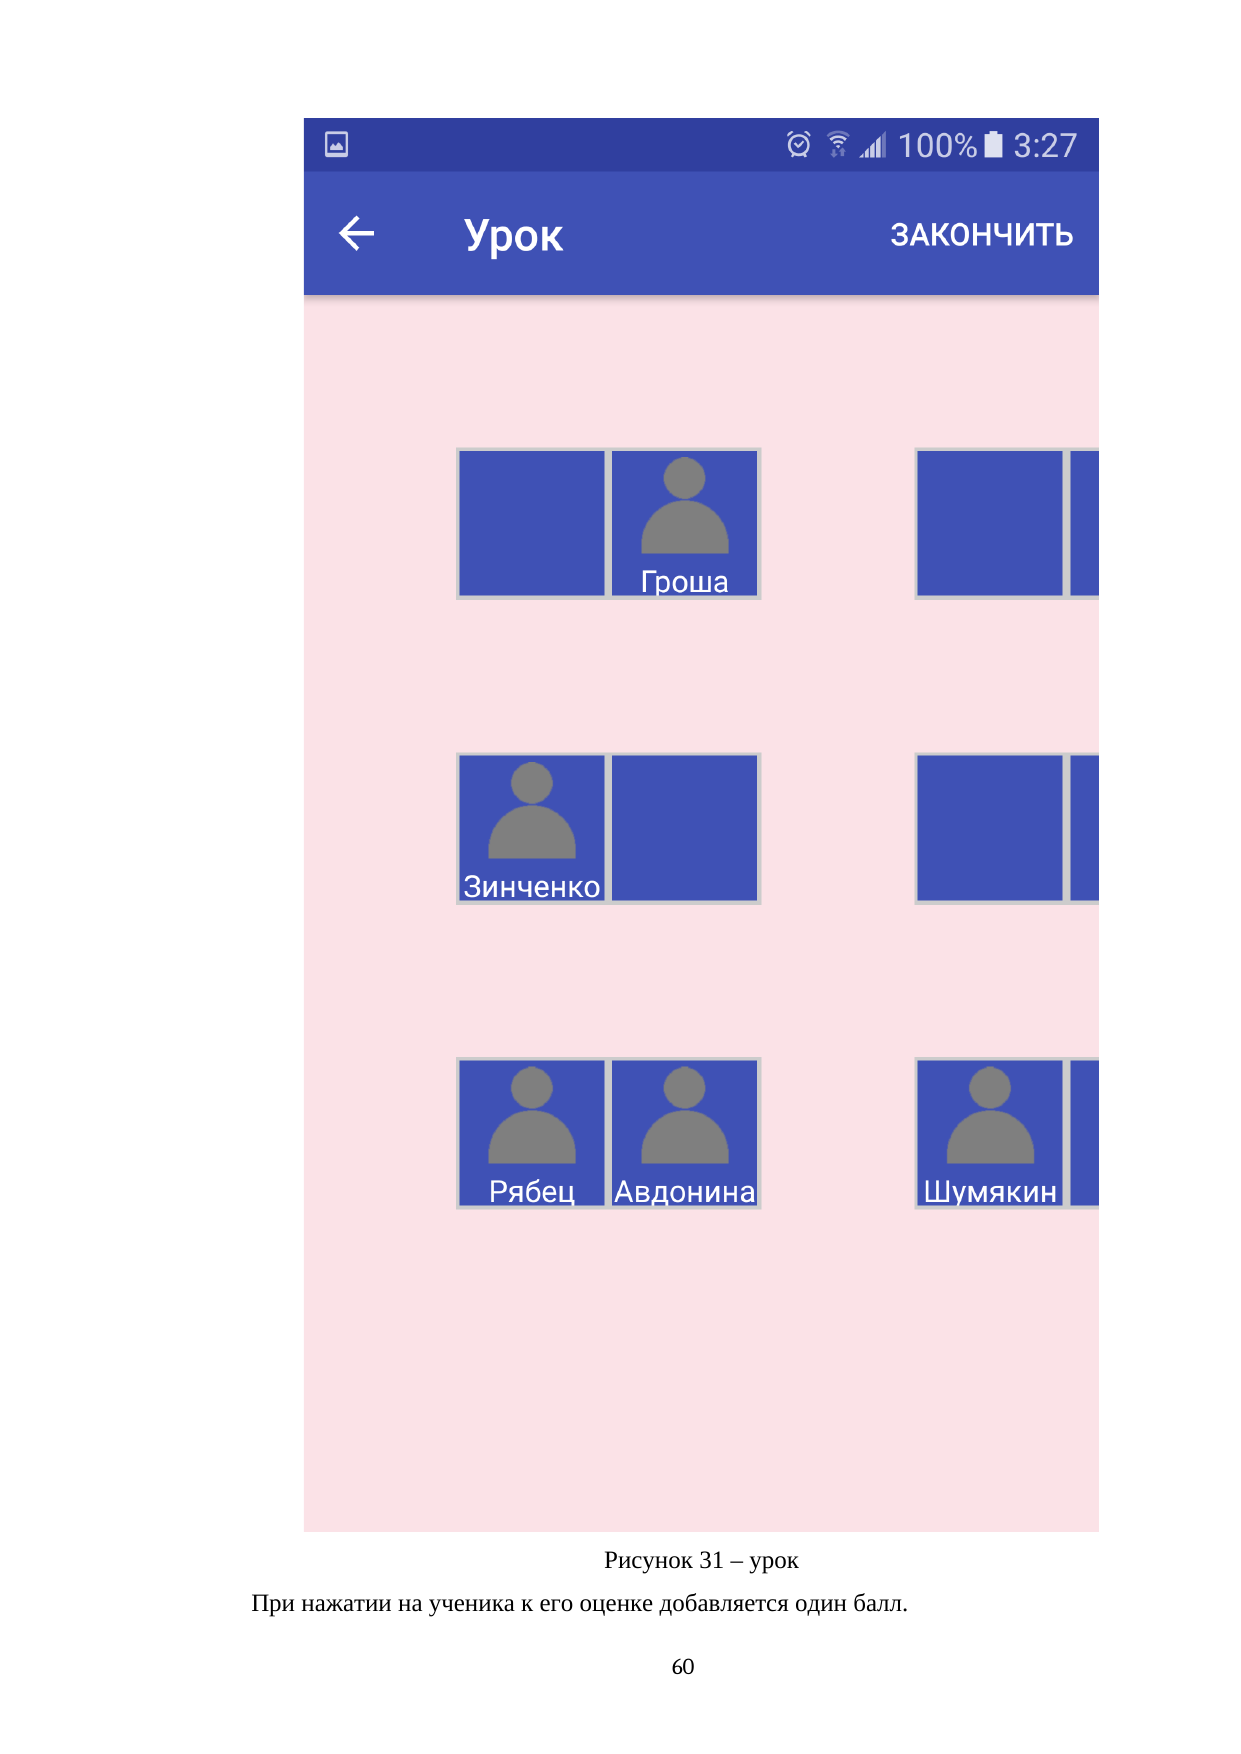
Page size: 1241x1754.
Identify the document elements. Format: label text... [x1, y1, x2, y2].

text Рисунок 31 – урок [177, 1545, 1152, 1574]
text При нажатии на ученика к его оценке добавляется один балл. [177, 1588, 1152, 1617]
picture [303, 118, 1099, 1532]
